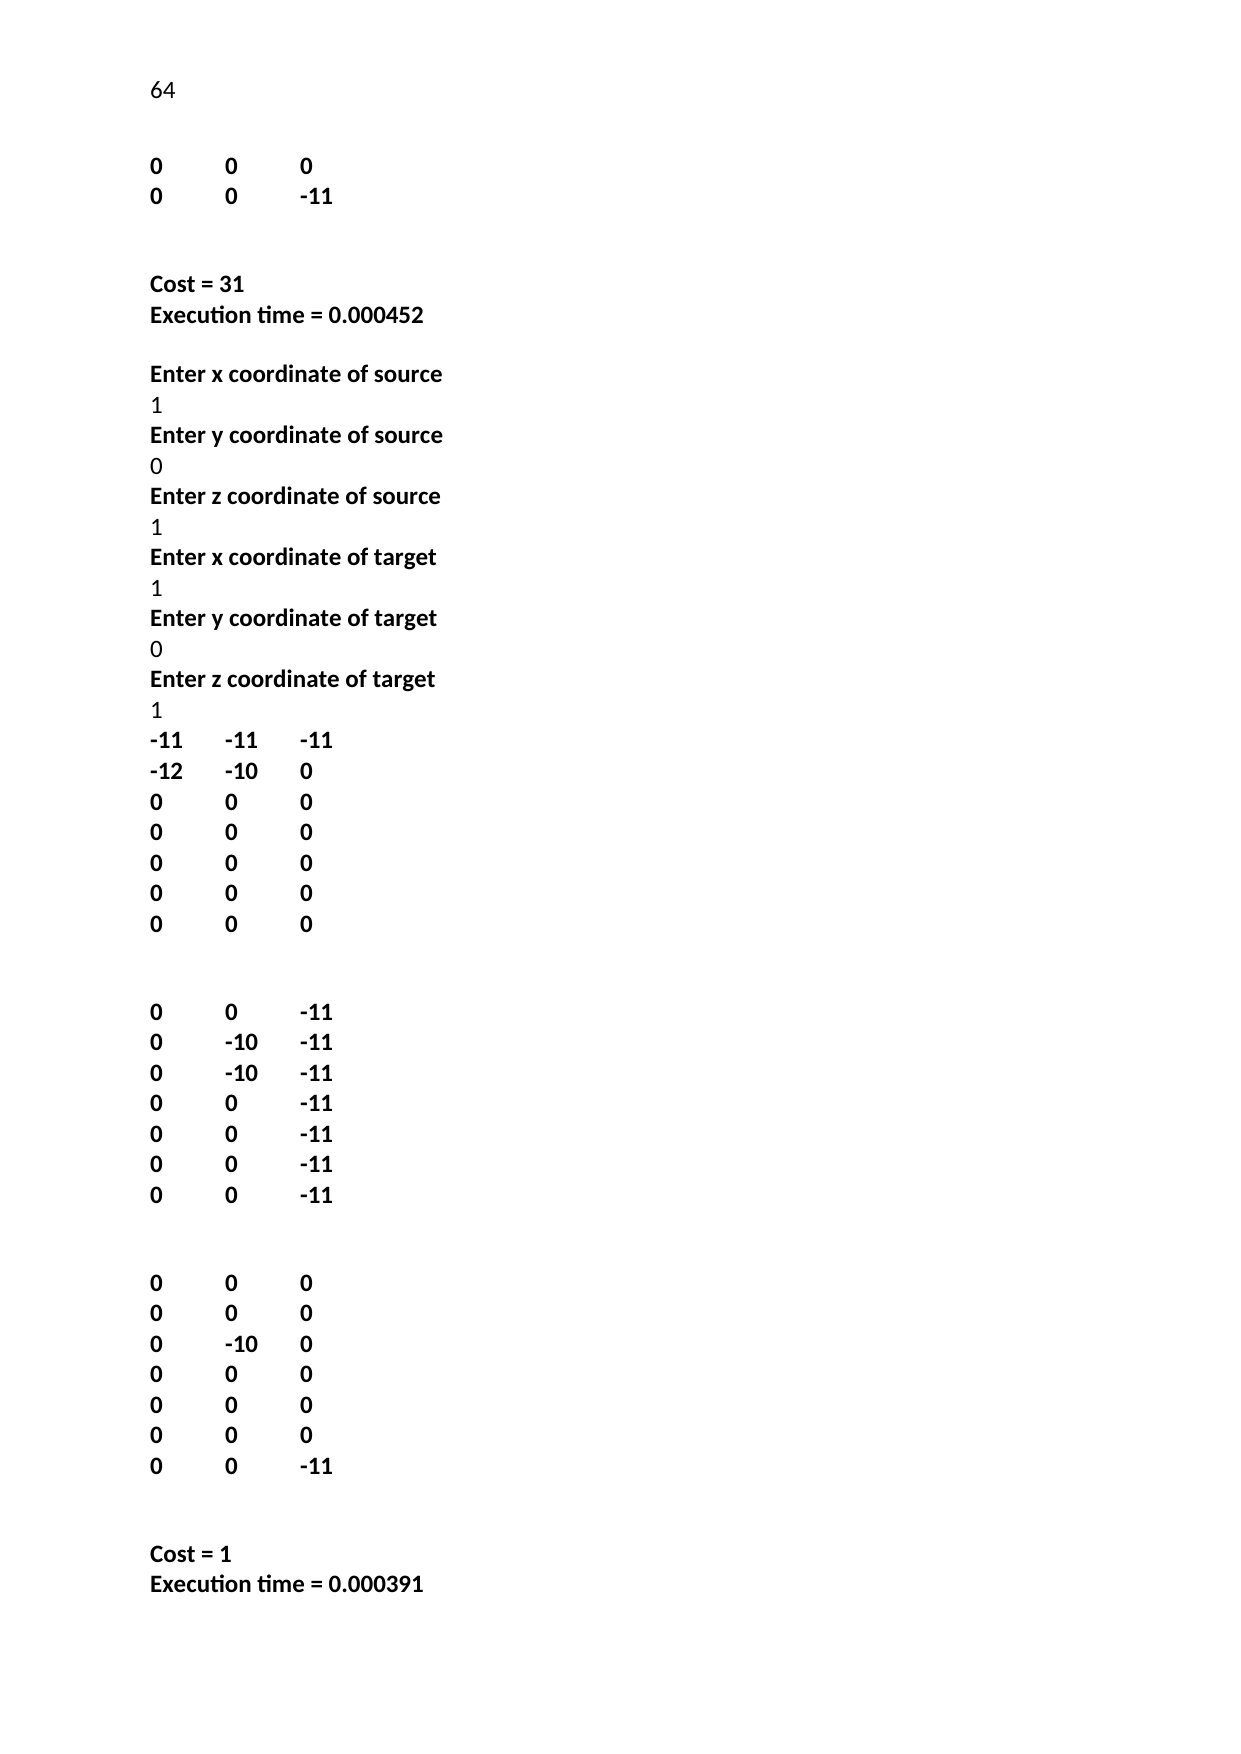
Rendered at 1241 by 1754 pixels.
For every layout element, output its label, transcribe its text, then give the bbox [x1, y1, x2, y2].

text 0 0 -11 [150, 1087, 1090, 1118]
text Enter z coordinate of source [150, 480, 1090, 511]
text Enter z coordinate of target [150, 663, 1090, 694]
text -11 -11 -11 [150, 724, 1090, 755]
text 0 0 0 [150, 786, 1090, 816]
text 1 [150, 389, 1090, 419]
text Enter x coordinate of target [150, 541, 1090, 572]
text 0 0 -11 [150, 1450, 1090, 1481]
text 0 0 0 [150, 1297, 1090, 1328]
text Enter y coordinate of source [150, 419, 1090, 450]
text 0 -10 0 [150, 1328, 1090, 1358]
text 0 0 0 [150, 1389, 1090, 1419]
text 0 -10 -11 [150, 1057, 1090, 1087]
text 0 0 0 [150, 150, 1090, 181]
text 1 [150, 694, 1090, 724]
text 0 [150, 633, 1090, 663]
text 0 0 0 [150, 816, 1090, 847]
text Enter x coordinate of source [150, 358, 1090, 389]
text Cost = 1 [150, 1538, 1090, 1568]
text 0 -10 -11 [150, 1026, 1090, 1057]
text 0 0 0 [150, 1419, 1090, 1450]
text 0 0 -11 [150, 996, 1090, 1026]
text Execution time = 0.000452 [150, 299, 1090, 329]
text 0 0 0 [150, 877, 1090, 908]
text 0 0 -11 [150, 181, 1090, 211]
text 0 0 -11 [150, 1179, 1090, 1209]
text 0 0 0 [150, 908, 1090, 938]
text Execution time = 0.000391 [150, 1568, 1090, 1599]
text 1 [150, 572, 1090, 602]
text 0 0 -11 [150, 1118, 1090, 1148]
text 0 0 0 [150, 1358, 1090, 1389]
text 0 0 -11 [150, 1148, 1090, 1179]
text -12 -10 0 [150, 755, 1090, 786]
text 1 [150, 511, 1090, 541]
text Cost = 31 [150, 268, 1090, 299]
text 0 [150, 450, 1090, 480]
text Enter y coordinate of target [150, 602, 1090, 633]
text 0 0 0 [150, 847, 1090, 877]
text 0 0 0 [150, 1267, 1090, 1297]
